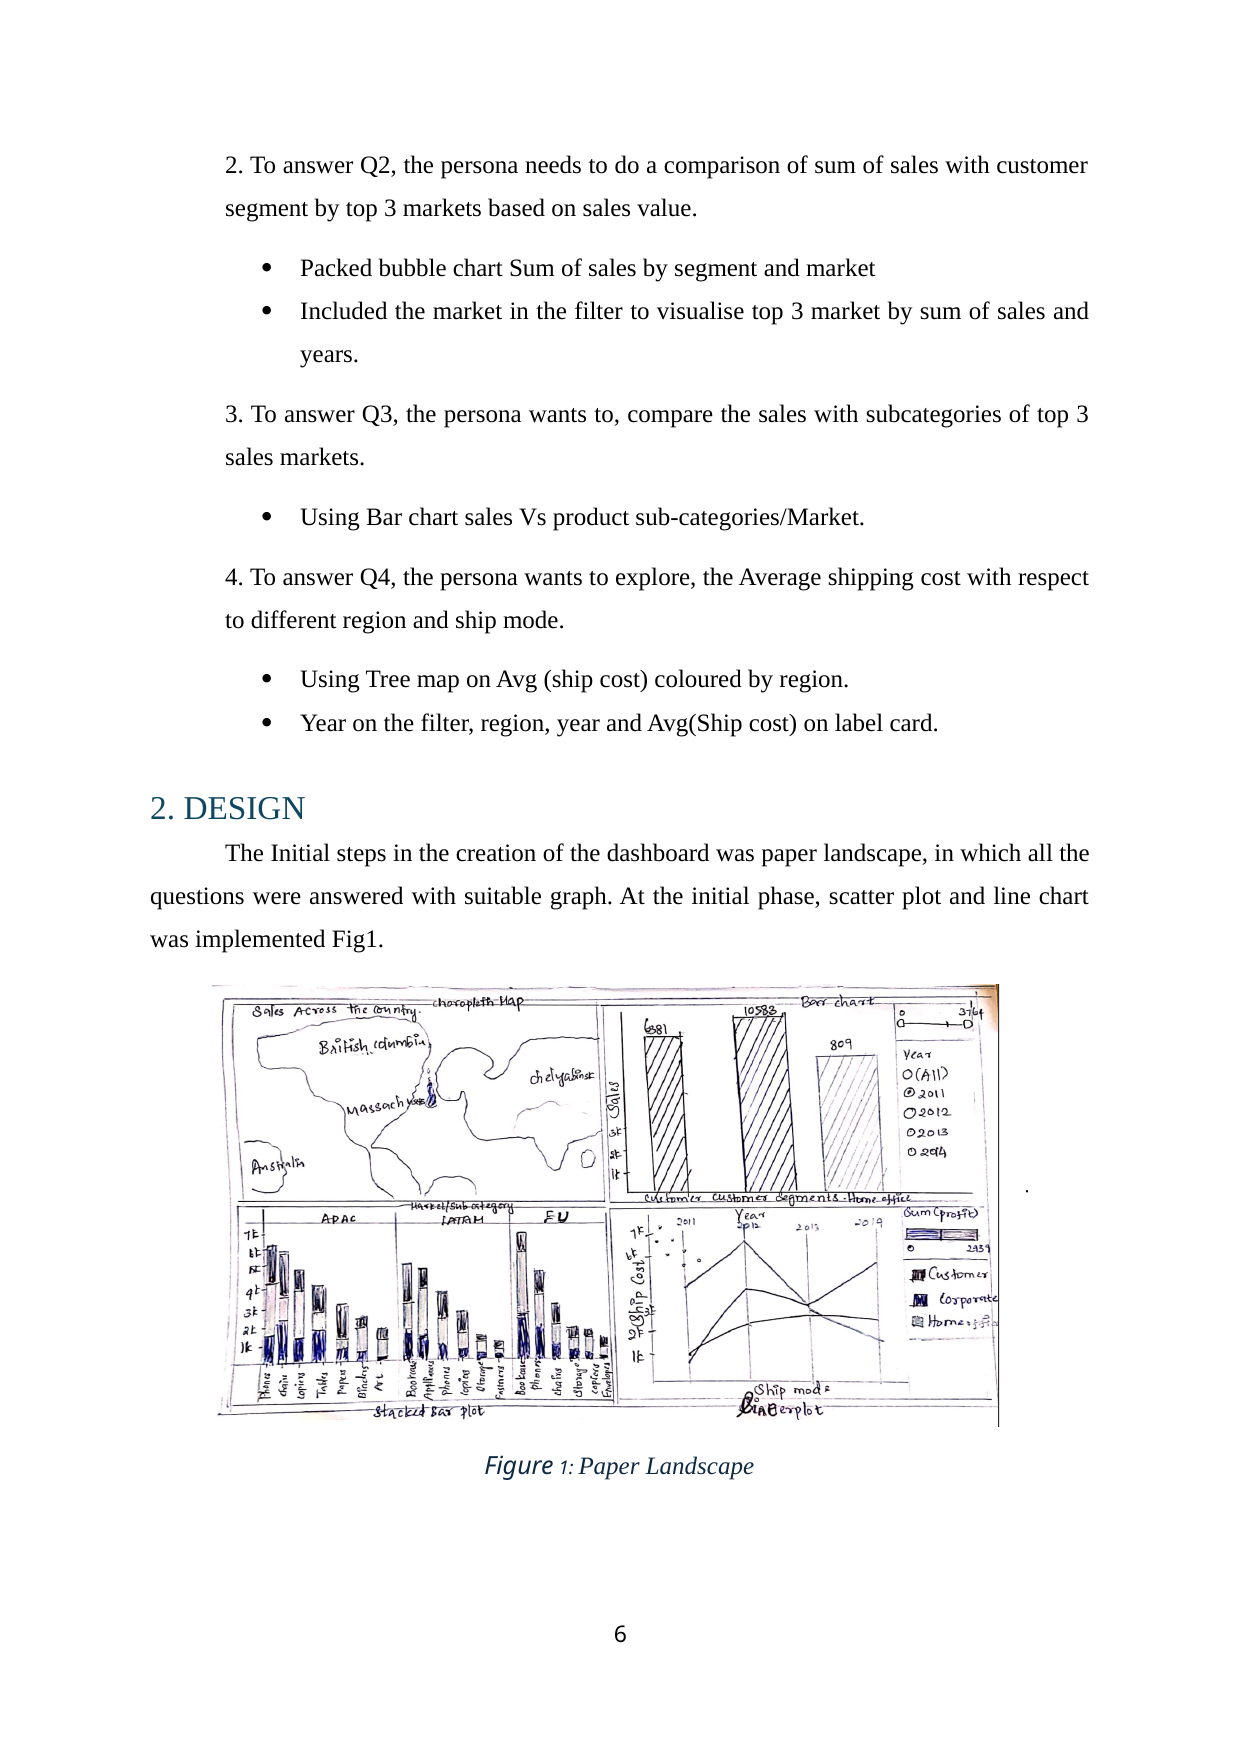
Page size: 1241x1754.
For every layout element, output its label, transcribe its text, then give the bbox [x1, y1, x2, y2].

text Figure 1: Paper Landscape [150, 1448, 1090, 1482]
list Using Bar chart sales Vs product sub-categories/Market. [262, 502, 1090, 531]
list Year on the filter, region, year and Avg(Ship cost) on label card. [262, 708, 1090, 736]
text 4. To answer Q4, the persona wants to explore, the Average shipping cost with respect to different region and ship mode. [225, 562, 1090, 633]
subtitle 2. DESIGN [150, 788, 1090, 827]
list Included the market in the filter to visualise top 3 market by sum of sales and years. [262, 296, 1090, 368]
text The Initial steps in the creation of the dashboard was paper landscape, in which all the questions were answered with suitable graph. At the initial phase, scatter plot and line chart was implemented Fig1. [150, 838, 1090, 953]
text 2. To answer Q2, the persona needs to do a comparison of sum of sales with customer segment by top 3 markets based on sales value. [225, 150, 1090, 222]
picture [212, 984, 1029, 1427]
list Using Tree map on Avg (ship cost) coloured by region. [262, 664, 1090, 693]
text 3. To answer Q3, the persona wants to, compare the sales with subcategories of top 3 sales markets. [225, 399, 1090, 471]
list Packed bubble chart Sum of sales by segment and market [262, 253, 1090, 282]
